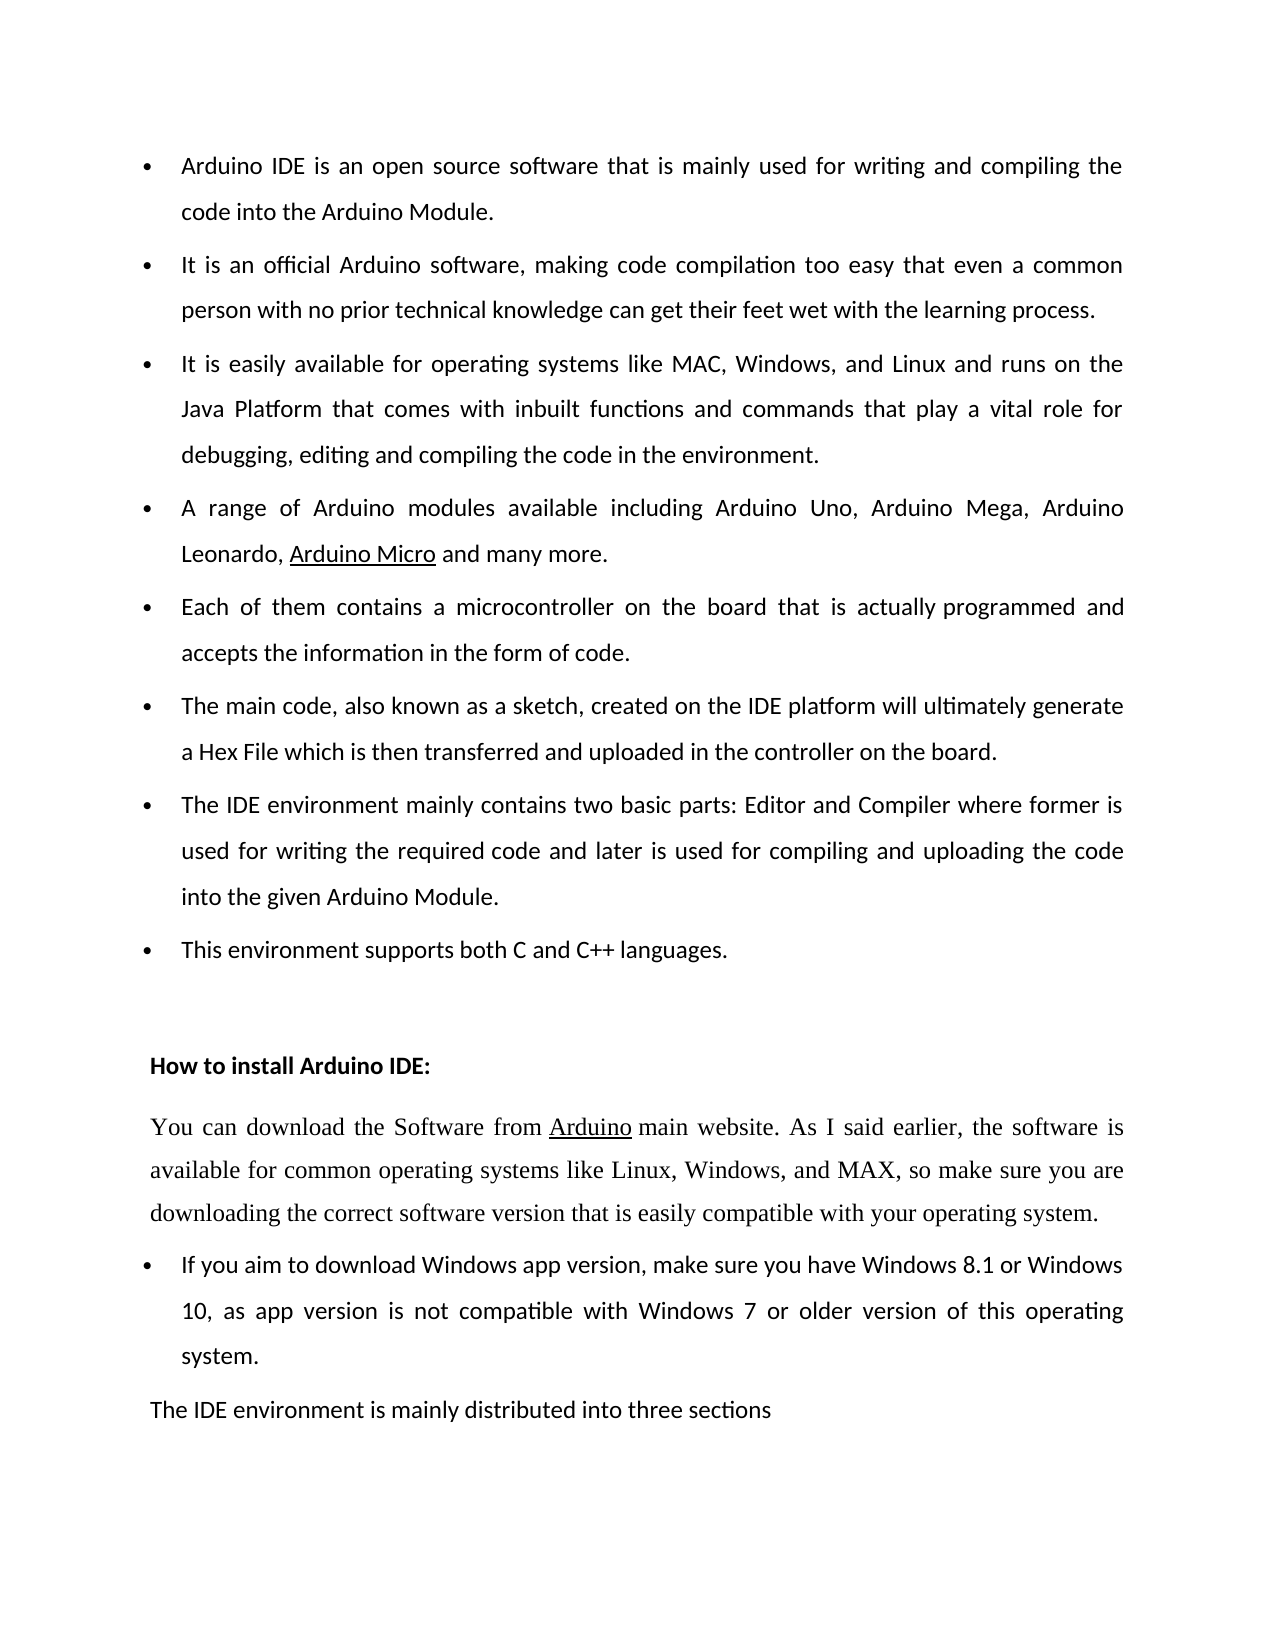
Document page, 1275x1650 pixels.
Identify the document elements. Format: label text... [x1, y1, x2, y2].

list A range of Arduino modules available including Arduino Uno, Arduino Mega, Arduino Leonardo, Arduino Micro and many more. [144, 493, 1125, 569]
list This environment supports both C and C++ languages. [144, 934, 1125, 965]
list It is an official Arduino software, making code compilation too easy that even a common person with no prior technical knowledge can get their feet wet with the learning process. [144, 249, 1125, 325]
list If you aim to download Windows app version, make sure you have Windows 8.1 or Windows 10, as app version is not compatible with Windows 7 or older version of this operating system. [144, 1249, 1125, 1371]
list It is easily available for operating systems like MAC, Windows, and Linux and runs on the Java Platform that comes with inbuilt functions and commands that play a vital role for debugging, editing and compiling the code in the environment. [144, 348, 1125, 470]
text The IDE environment is mainly distributed into three sections [150, 1394, 1125, 1424]
list The IDE environment mainly contains two basic parts: Editor and Compiler where former is used for writing the required code and later is used for compiling and uploading the code into the given Arduino Module. [144, 789, 1125, 911]
list Arduino IDE is an open source software that is mainly used for writing and compiling the code into the Arduino Module. [144, 150, 1125, 226]
list The main code, also known as a sketch, created on the IDE platform will ultimately generate a Hex File which is then transferred and uploaded in the controller on the board. [144, 691, 1125, 767]
list Each of them contains a microcontroller on the board that is actually programmed and accepts the information in the form of code. [144, 592, 1125, 668]
text You can download the Software from Arduino main website. As I said earlier, the software is available for common operating systems like Linux, Windows, and MAX, so make sure you are downloading the correct software version that is easily compatible with your operating system. [150, 1112, 1125, 1227]
text How to install Arduino IDE: [150, 1050, 1125, 1080]
